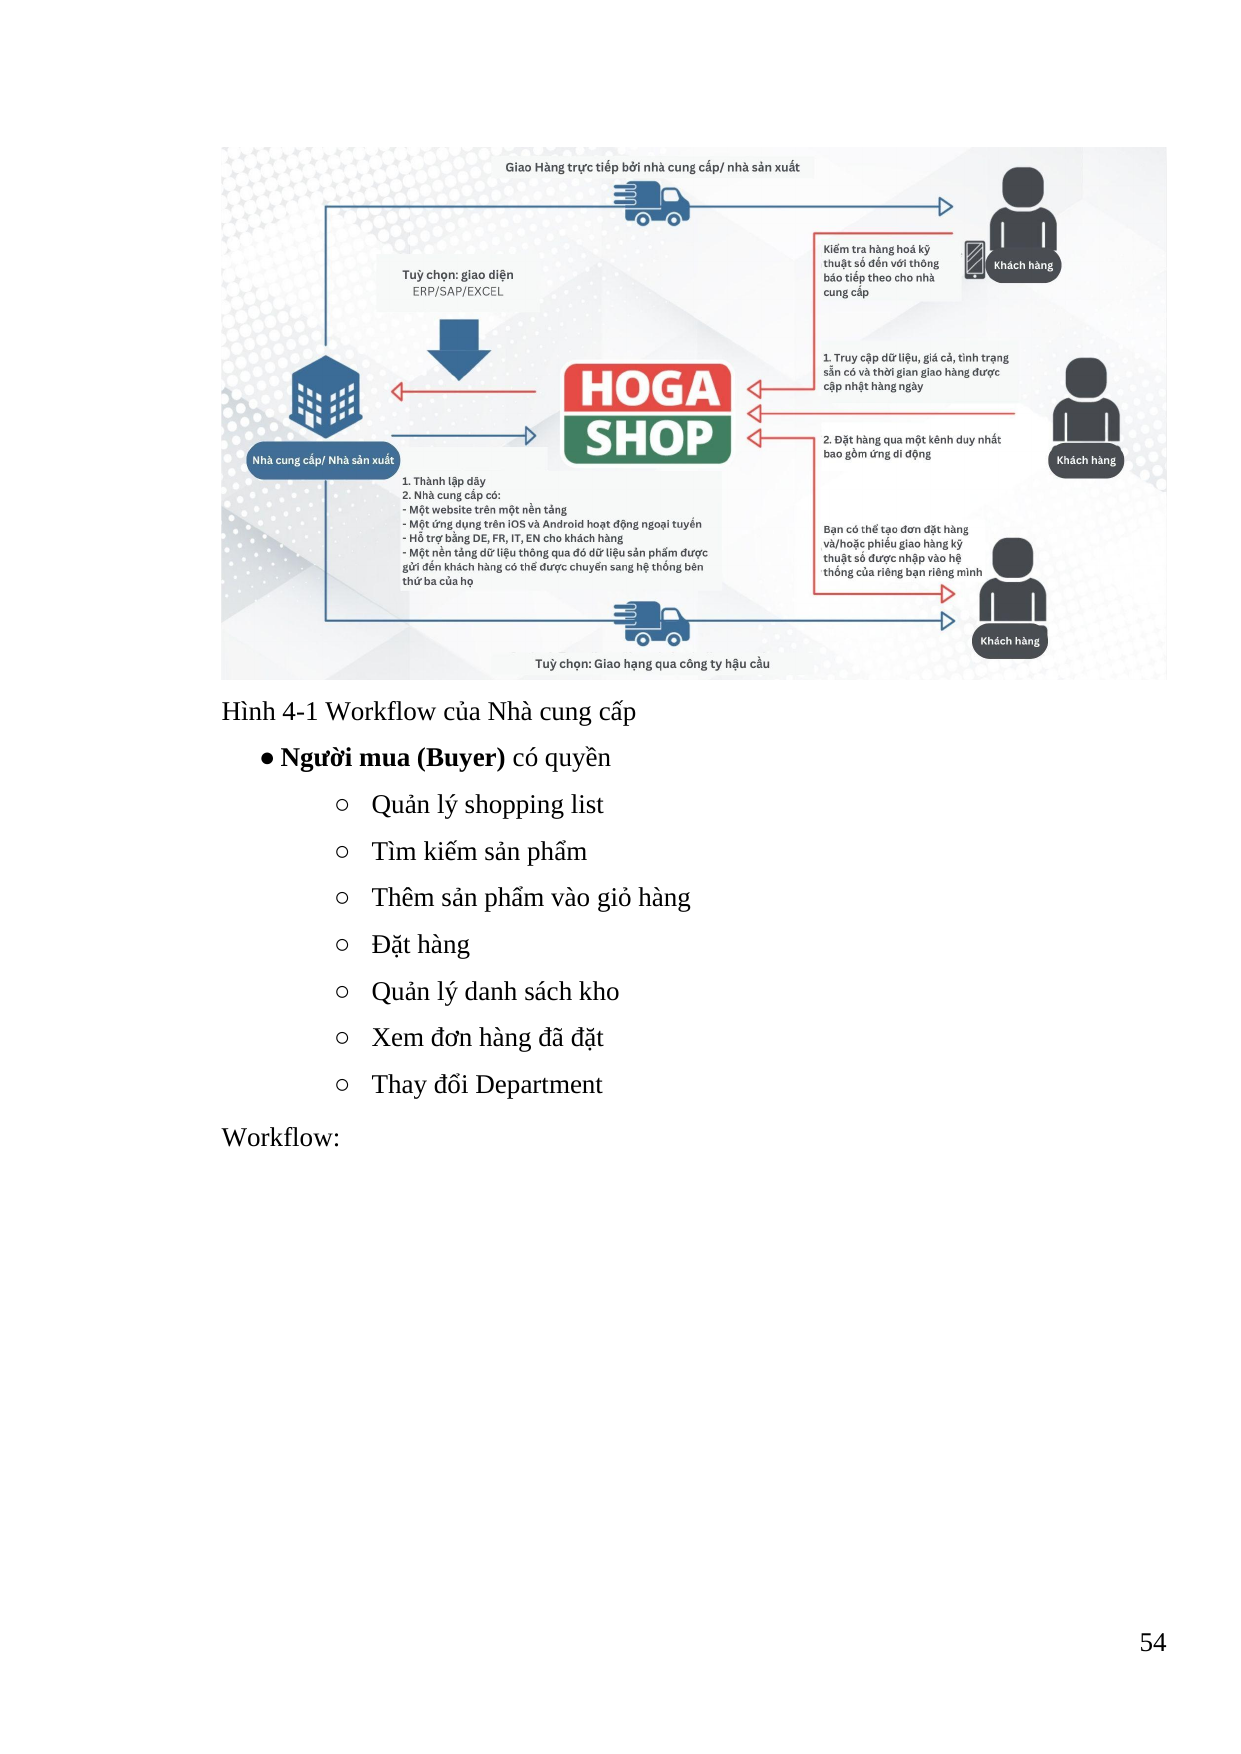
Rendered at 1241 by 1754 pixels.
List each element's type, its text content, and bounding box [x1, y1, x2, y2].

list Đặt hàng [334, 928, 1151, 959]
text Hình 4-1 Workflow của Nhà cung cấp [221, 695, 1151, 726]
list Người mua (Buyer) có quyền [259, 742, 1151, 773]
list Quản lý danh sách kho [334, 975, 1151, 1006]
text Workflow: [221, 1121, 1151, 1152]
list Tìm kiếm sản phẩm [334, 835, 1151, 866]
picture [221, 147, 1167, 680]
list Thêm sản phẩm vào giỏ hàng [334, 882, 1151, 913]
list Xem đơn hàng đã đặt [334, 1022, 1151, 1053]
list Thay đổi Department [334, 1068, 1151, 1099]
list Quản lý shopping list [334, 788, 1151, 819]
